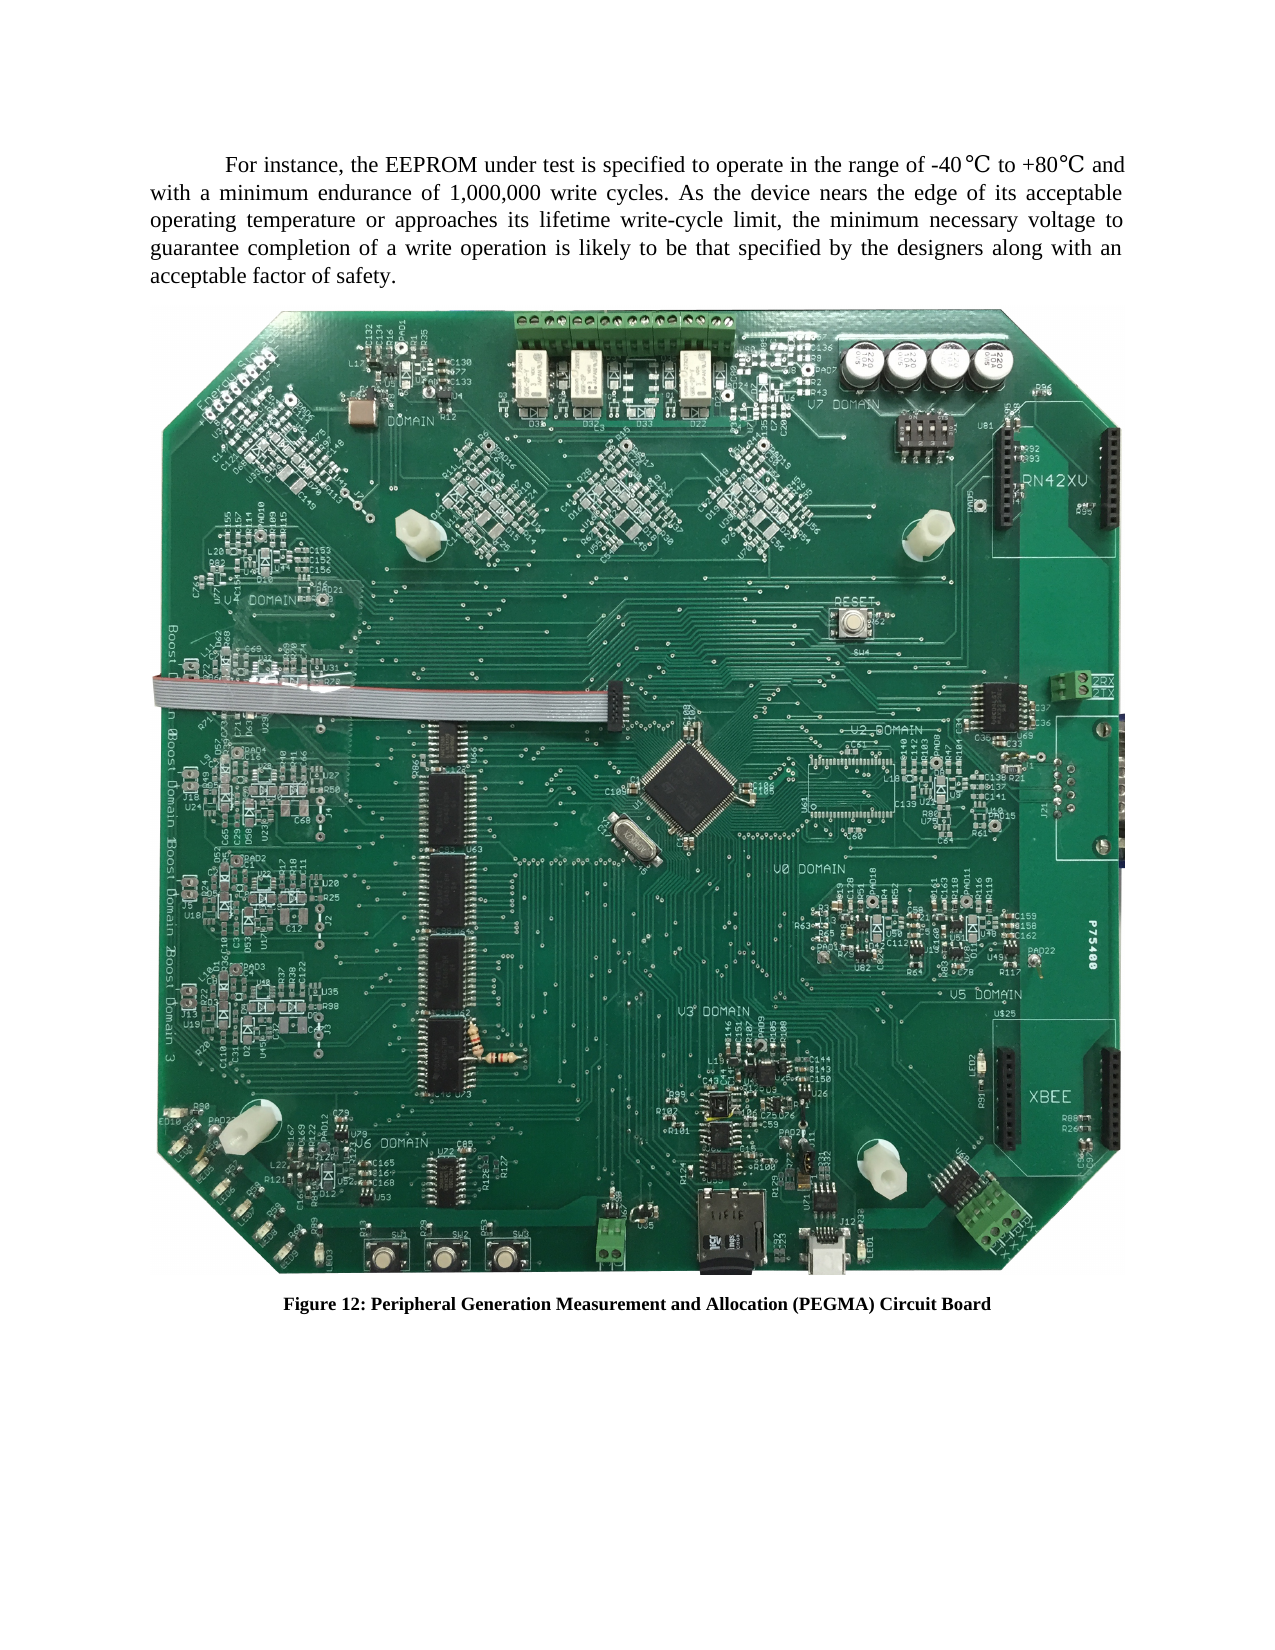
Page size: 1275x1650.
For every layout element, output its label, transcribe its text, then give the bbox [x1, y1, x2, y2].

text For instance, the EEPROM under test is specified to operate in the range of -40℃ to +80℃ and with a minimum endurance of 1,000,000 write cycles. As the device nears the edge of its acceptable operating temperature or approaches its lifetime write-cycle limit, the minimum necessary voltage to guarantee completion of a write operation is likely to be that specified by the designers along with an acceptable factor of safety. [150, 150, 1125, 288]
text Figure : Peripheral Generation Measurement and Allocation (PEGMA) Circuit Board [150, 1293, 1125, 1314]
picture [150, 305, 1125, 1275]
